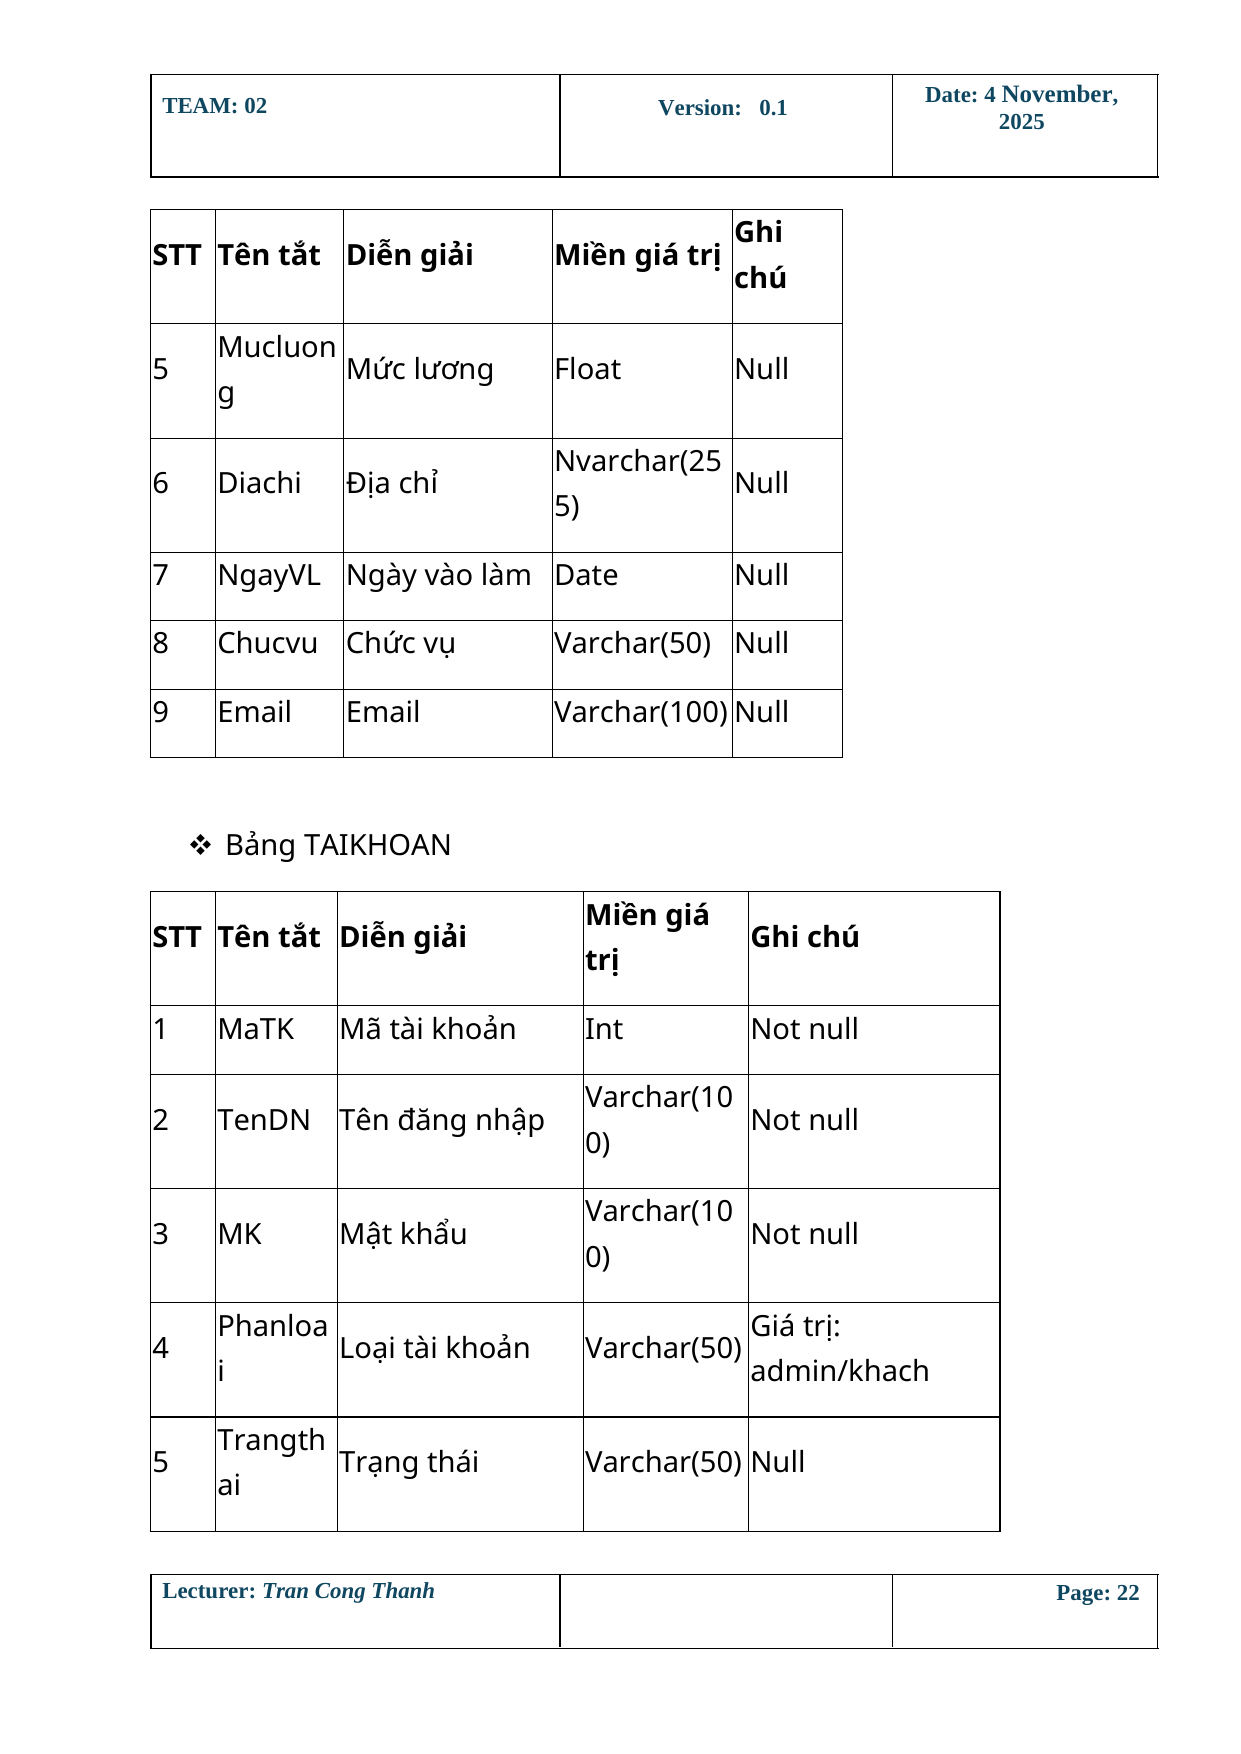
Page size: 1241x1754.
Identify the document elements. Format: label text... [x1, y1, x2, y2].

table_cell Mucluong [216, 324, 343, 437]
table_cell Ngày vào làm [344, 553, 552, 620]
table_cell 4 [151, 1303, 215, 1416]
table_cell Null [749, 1418, 999, 1531]
table_cell 8 [151, 621, 215, 689]
table_header Miền giá trị [584, 892, 748, 1005]
table_header Tên tắt [216, 892, 337, 1005]
table_cell Diachi [216, 439, 343, 552]
table_cell Phanloai [216, 1303, 337, 1416]
table_cell NgayVL [216, 553, 343, 620]
table_cell TenDN [216, 1075, 337, 1188]
table_cell 1 [151, 1006, 215, 1074]
table_cell 3 [151, 1189, 215, 1302]
table_cell Nvarchar(255) [553, 439, 732, 552]
table_cell 6 [151, 439, 215, 552]
table_cell Null [733, 553, 842, 620]
table_cell Email [344, 690, 552, 757]
table_cell Trangthai [216, 1418, 337, 1531]
table_cell Tên đăng nhập [338, 1075, 583, 1188]
table_cell Null [733, 621, 842, 689]
table_cell Null [733, 324, 842, 437]
table_cell Varchar(100) [584, 1075, 748, 1188]
table_cell 9 [151, 690, 215, 757]
table_cell Chucvu [216, 621, 343, 689]
table_cell Varchar(100) [553, 690, 732, 757]
table_cell Not null [749, 1189, 999, 1302]
table_cell 5 [151, 1418, 215, 1531]
table_cell 5 [151, 324, 215, 437]
table_cell Email [216, 690, 343, 757]
table_header STT [151, 892, 215, 1005]
table_cell Varchar(100) [584, 1189, 748, 1302]
table_cell Varchar(50) [584, 1303, 748, 1416]
table_cell Mã tài khoản [338, 1006, 583, 1074]
table_cell Not null [749, 1075, 999, 1188]
table_header Ghi chú [733, 210, 842, 323]
table_cell MK [216, 1189, 337, 1302]
table_cell Mật khẩu [338, 1189, 583, 1302]
table_cell Null [733, 439, 842, 552]
table_cell Loại tài khoản [338, 1303, 583, 1416]
table_cell 7 [151, 553, 215, 620]
table_cell Địa chỉ [344, 439, 552, 552]
table_cell 2 [151, 1075, 215, 1188]
table_cell Not null [749, 1006, 999, 1074]
table_cell MaTK [216, 1006, 337, 1074]
table_header STT [151, 210, 215, 323]
table_cell Trạng thái [338, 1418, 583, 1531]
table_cell Float [553, 324, 732, 437]
table_header Ghi chú [749, 892, 999, 1005]
table_cell Chức vụ [344, 621, 552, 689]
table_cell Giá trị: admin/khach [749, 1303, 999, 1416]
table_header Diễn giải [344, 210, 552, 323]
table_header Miền giá trị [553, 210, 732, 323]
table_cell Varchar(50) [584, 1418, 748, 1531]
table_header Tên tắt [216, 210, 343, 323]
list Bảng TAIKHOAN [187, 825, 1090, 864]
table_cell Date [553, 553, 732, 620]
table_cell Null [733, 690, 842, 757]
table_cell Int [584, 1006, 748, 1074]
table_cell Varchar(50) [553, 621, 732, 689]
table_header Diễn giải [338, 892, 583, 1005]
table_cell Mức lương [344, 324, 552, 437]
